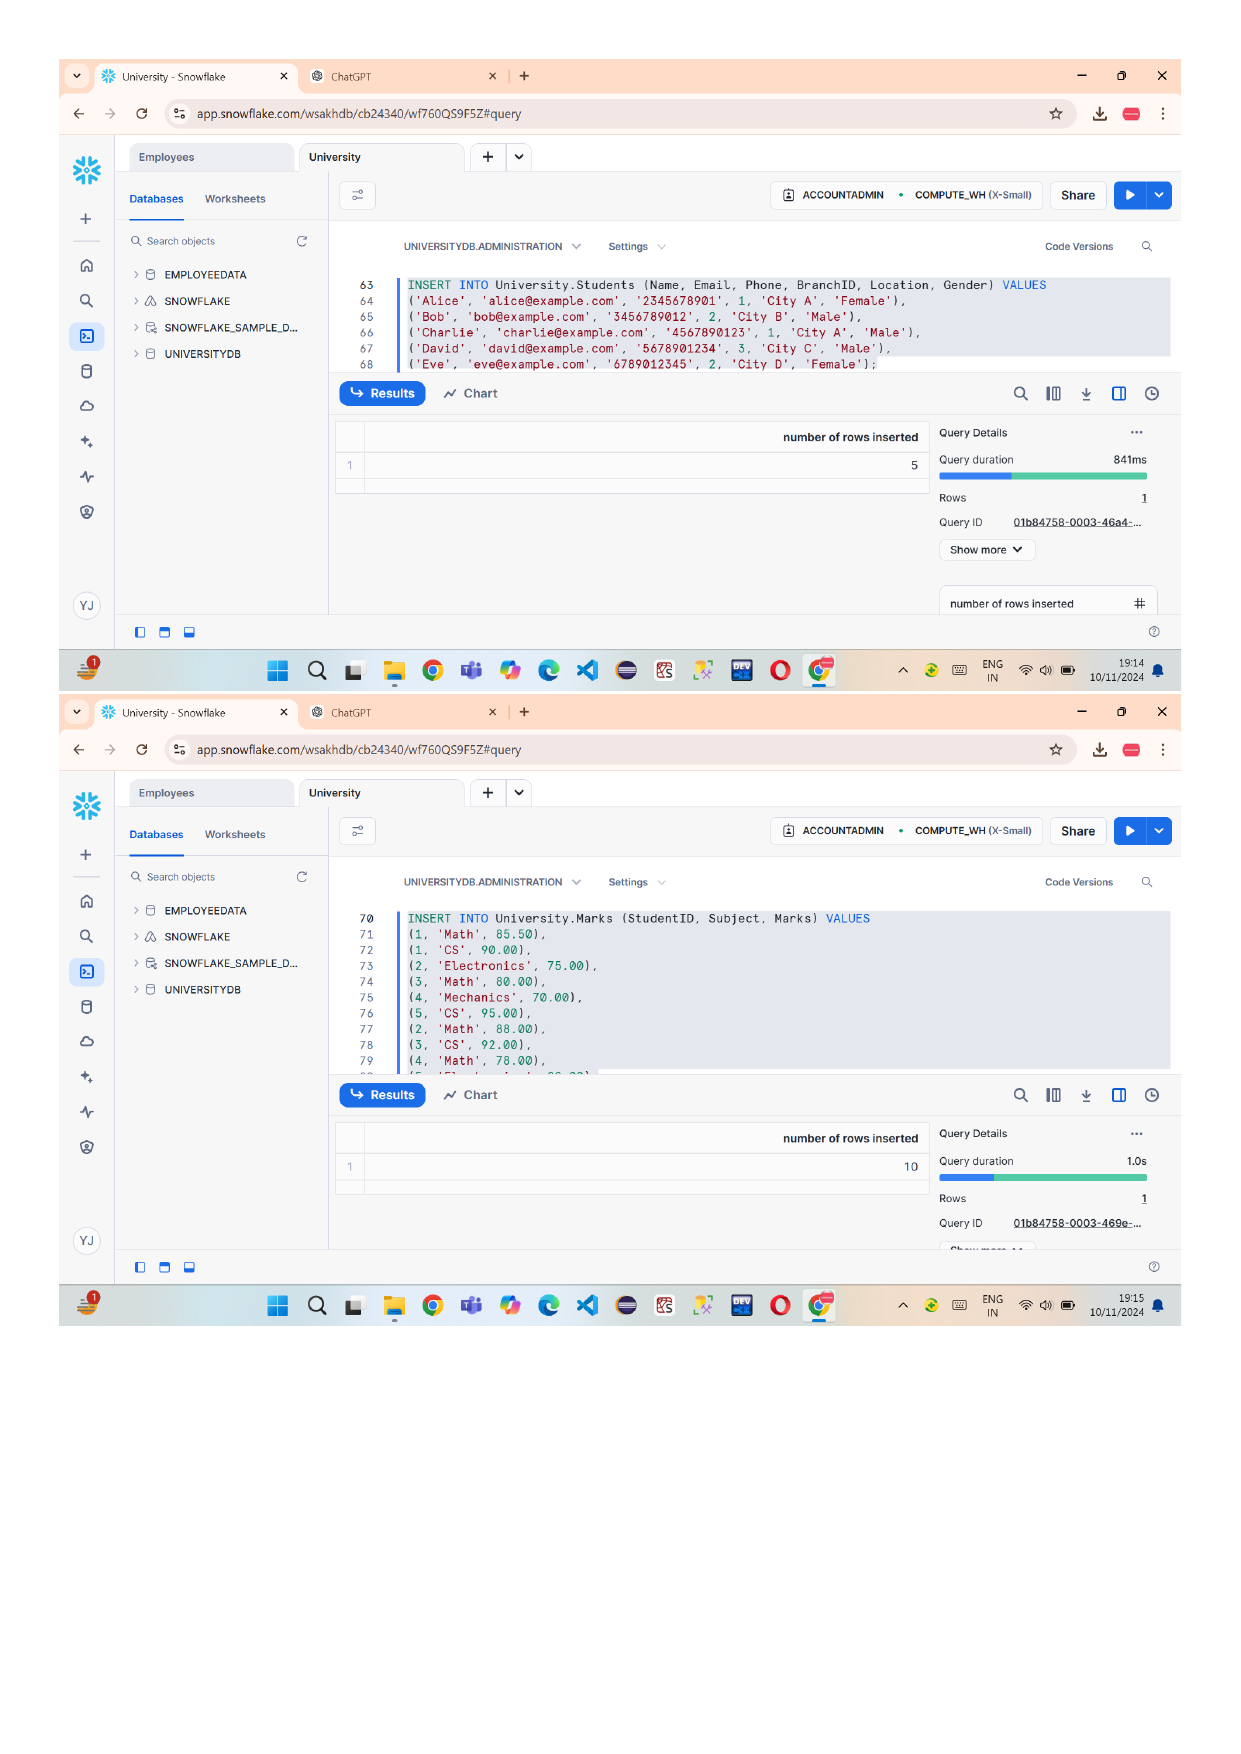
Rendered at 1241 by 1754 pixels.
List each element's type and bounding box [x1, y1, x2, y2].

picture [59, 59, 1182, 691]
picture [59, 694, 1182, 1326]
